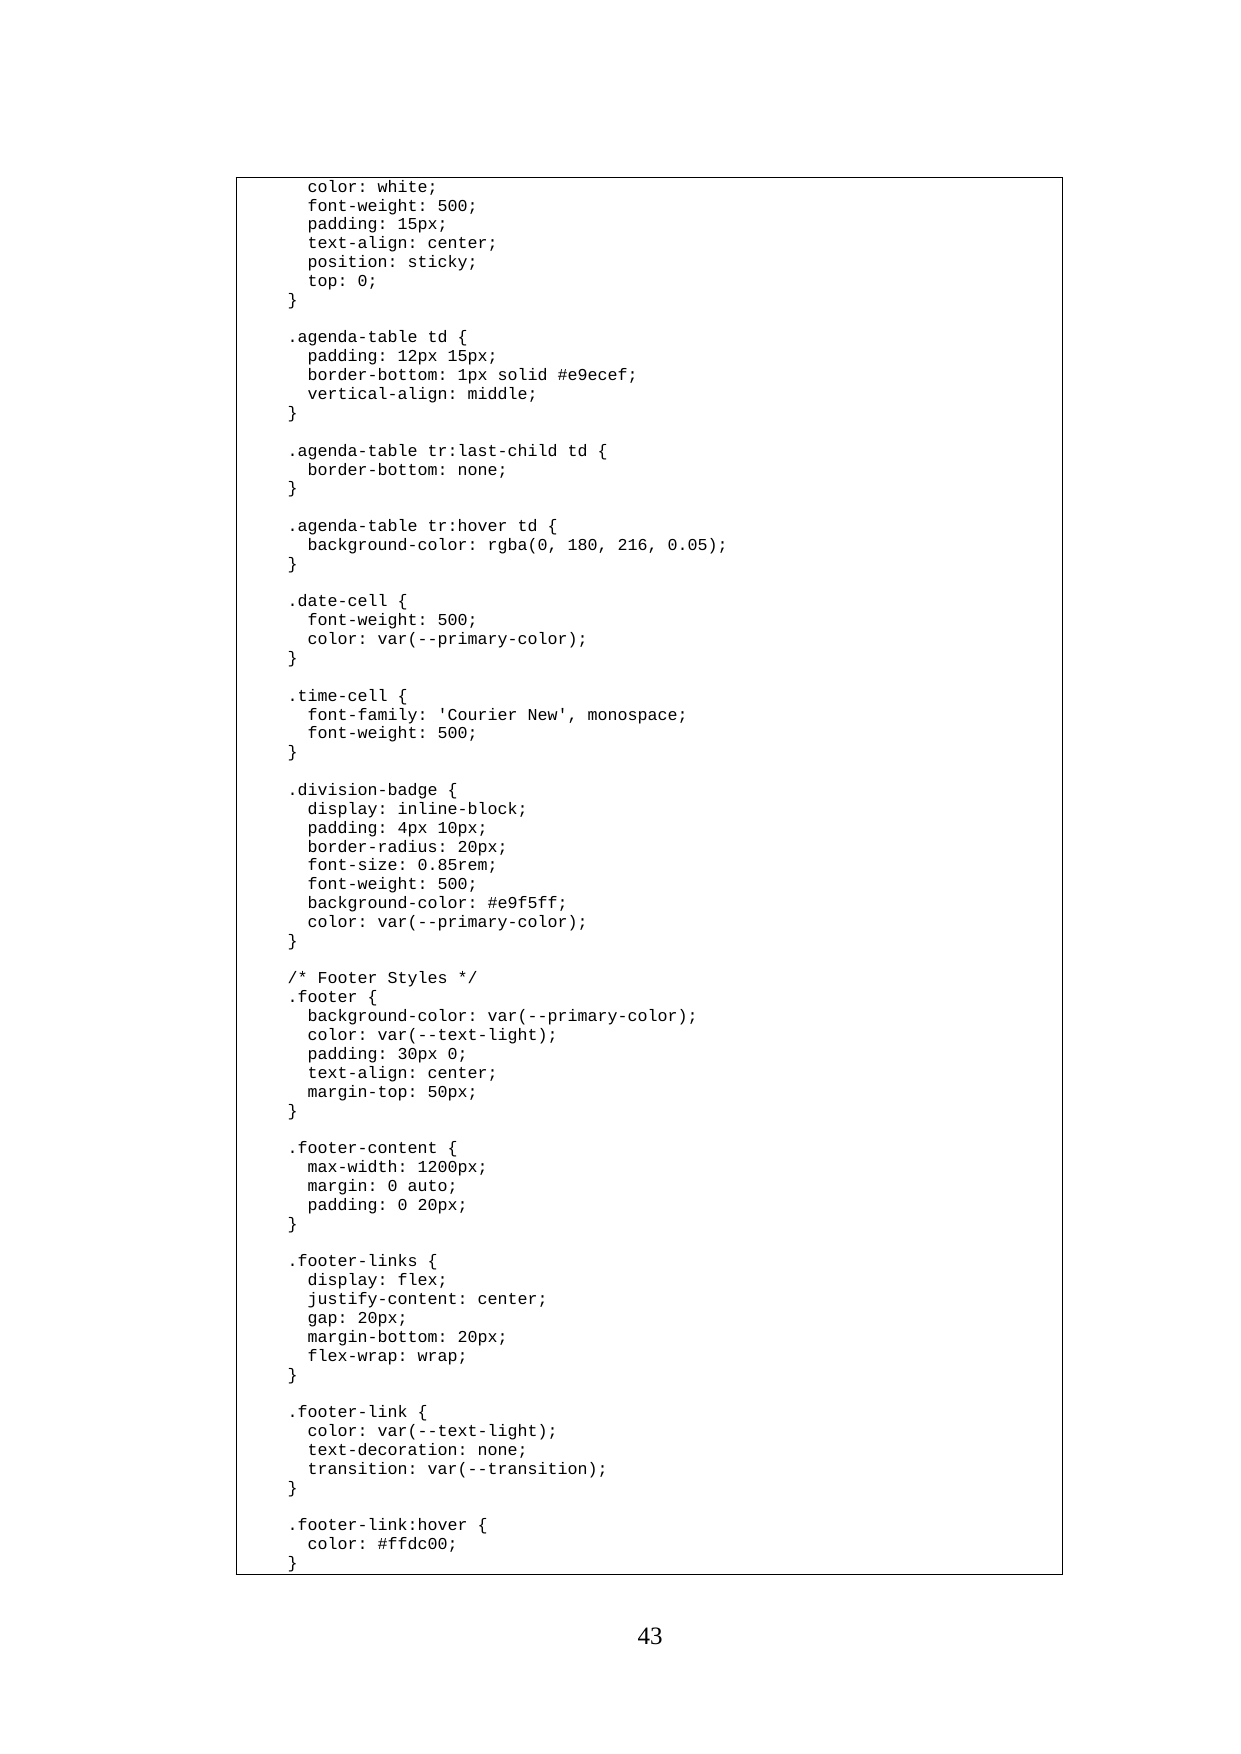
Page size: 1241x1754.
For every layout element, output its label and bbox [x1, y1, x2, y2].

table_header [237, 178, 1062, 1573]
